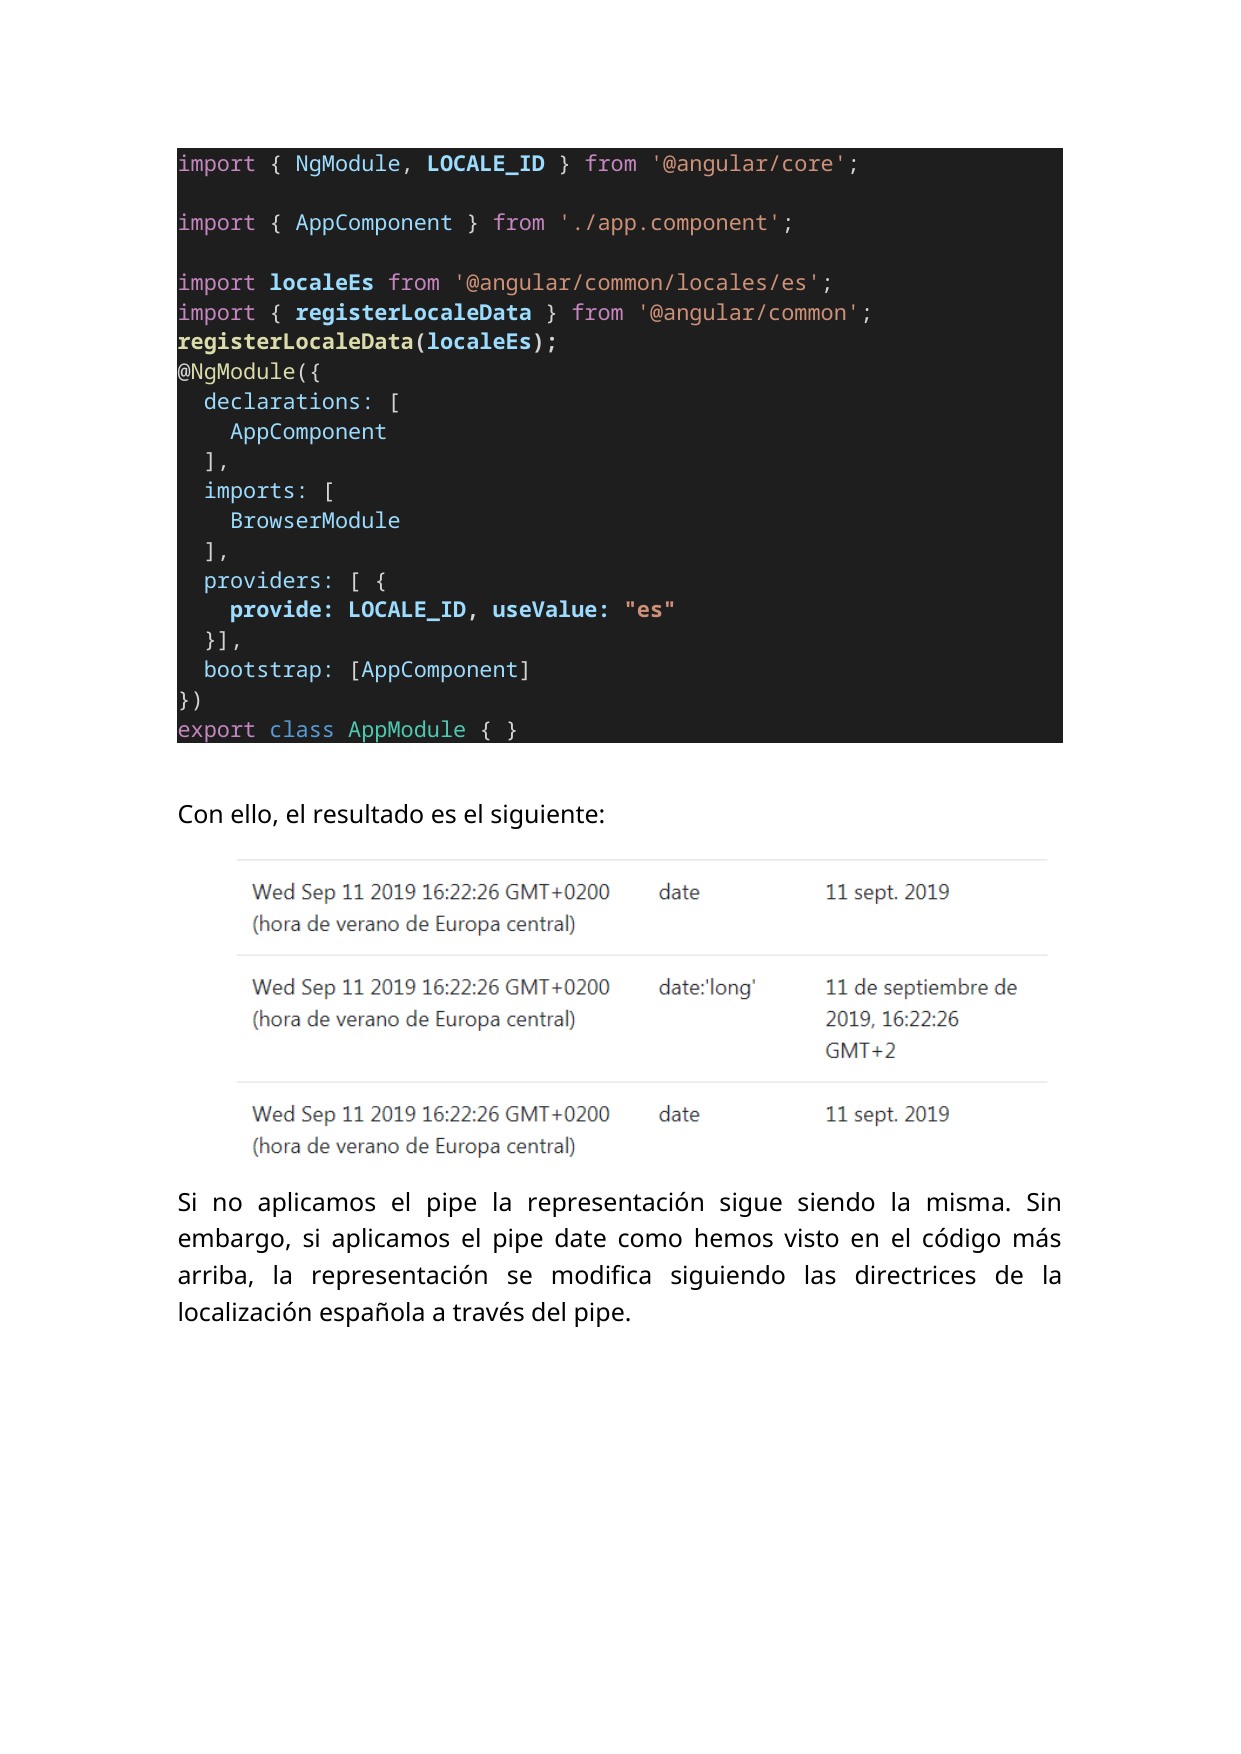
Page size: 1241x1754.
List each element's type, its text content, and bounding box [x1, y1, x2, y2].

text declarations: [ [177, 386, 1063, 416]
text bootstrap: [AppComponent] [177, 654, 1063, 684]
text }) [177, 684, 1063, 714]
text providers: [ { [177, 565, 1063, 594]
text AppComponent [177, 416, 1063, 446]
text BrowserModule [177, 505, 1063, 535]
text provide: LOCALE_ID, useValue: "es" [177, 594, 1063, 624]
picture [177, 850, 1063, 1165]
text Si no aplicamos el pipe la representación sigue siendo la misma. Sin embargo, si aplicamos el pipe date como hemos visto en el código más arriba, la representación se modifica siguiendo las directrices de la localización española a través del pipe. [177, 1184, 1063, 1328]
text ], [177, 446, 1063, 475]
text import localeEs from '@angular/common/locales/es'; [177, 267, 1063, 297]
text import { registerLocaleData } from '@angular/common'; [177, 297, 1063, 326]
text }], [177, 624, 1063, 654]
text import { NgModule, LOCALE_ID } from '@angular/core'; [177, 148, 1063, 177]
text import { AppComponent } from './app.component'; [177, 207, 1063, 237]
text imports: [ [177, 475, 1063, 505]
text registerLocaleData(localeEs); [177, 326, 1063, 356]
text Con ello, el resultado es el siguiente: [177, 797, 1063, 831]
text export class AppModule { } [177, 714, 1063, 743]
text ], [177, 535, 1063, 565]
text @NgModule({ [177, 356, 1063, 386]
